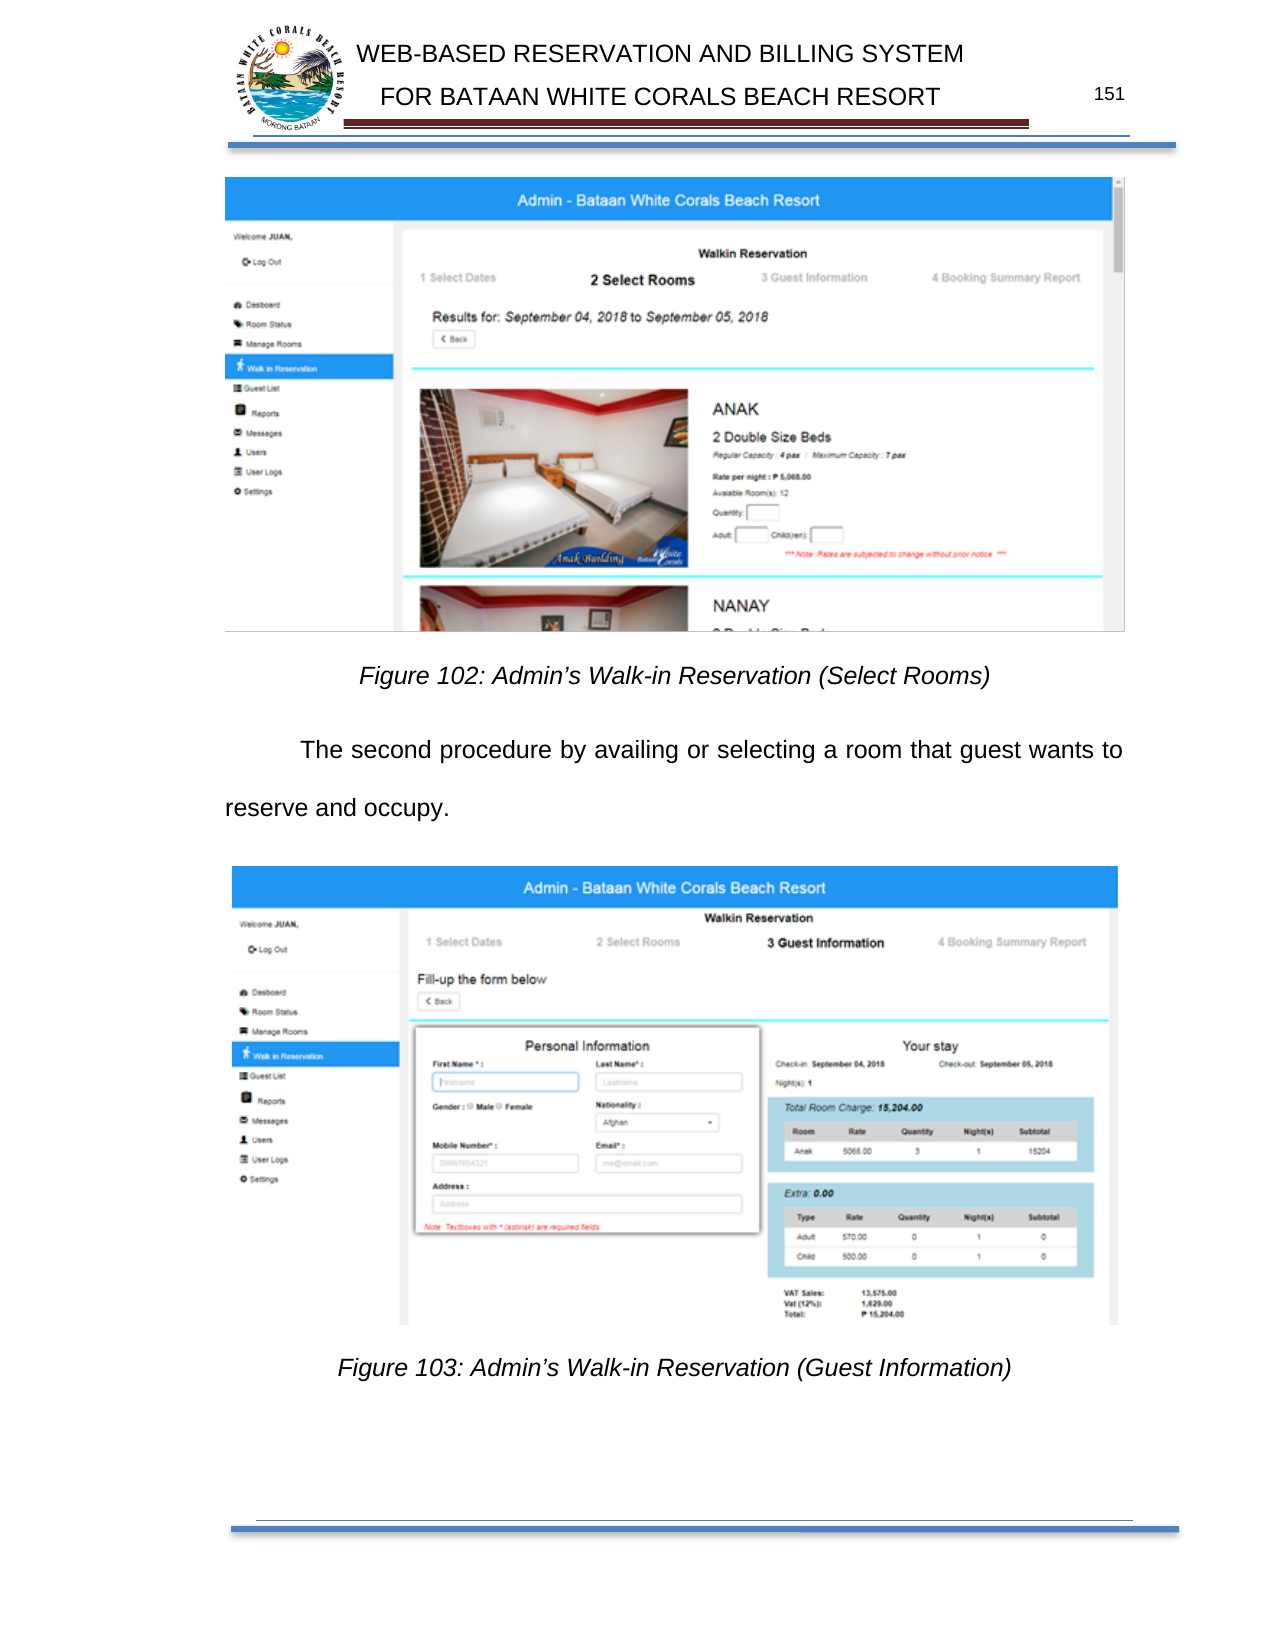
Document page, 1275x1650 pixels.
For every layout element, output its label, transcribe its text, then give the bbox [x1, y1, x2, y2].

picture [231, 866, 1119, 1325]
picture [234, 20, 344, 130]
text The second procedure by availing or selecting a room that guest wants to reserve and occupy. [225, 735, 1125, 821]
picture [225, 177, 1125, 633]
text Figure 102: Admin’s Walk-in Reservation (Select Rooms) [225, 633, 1125, 690]
